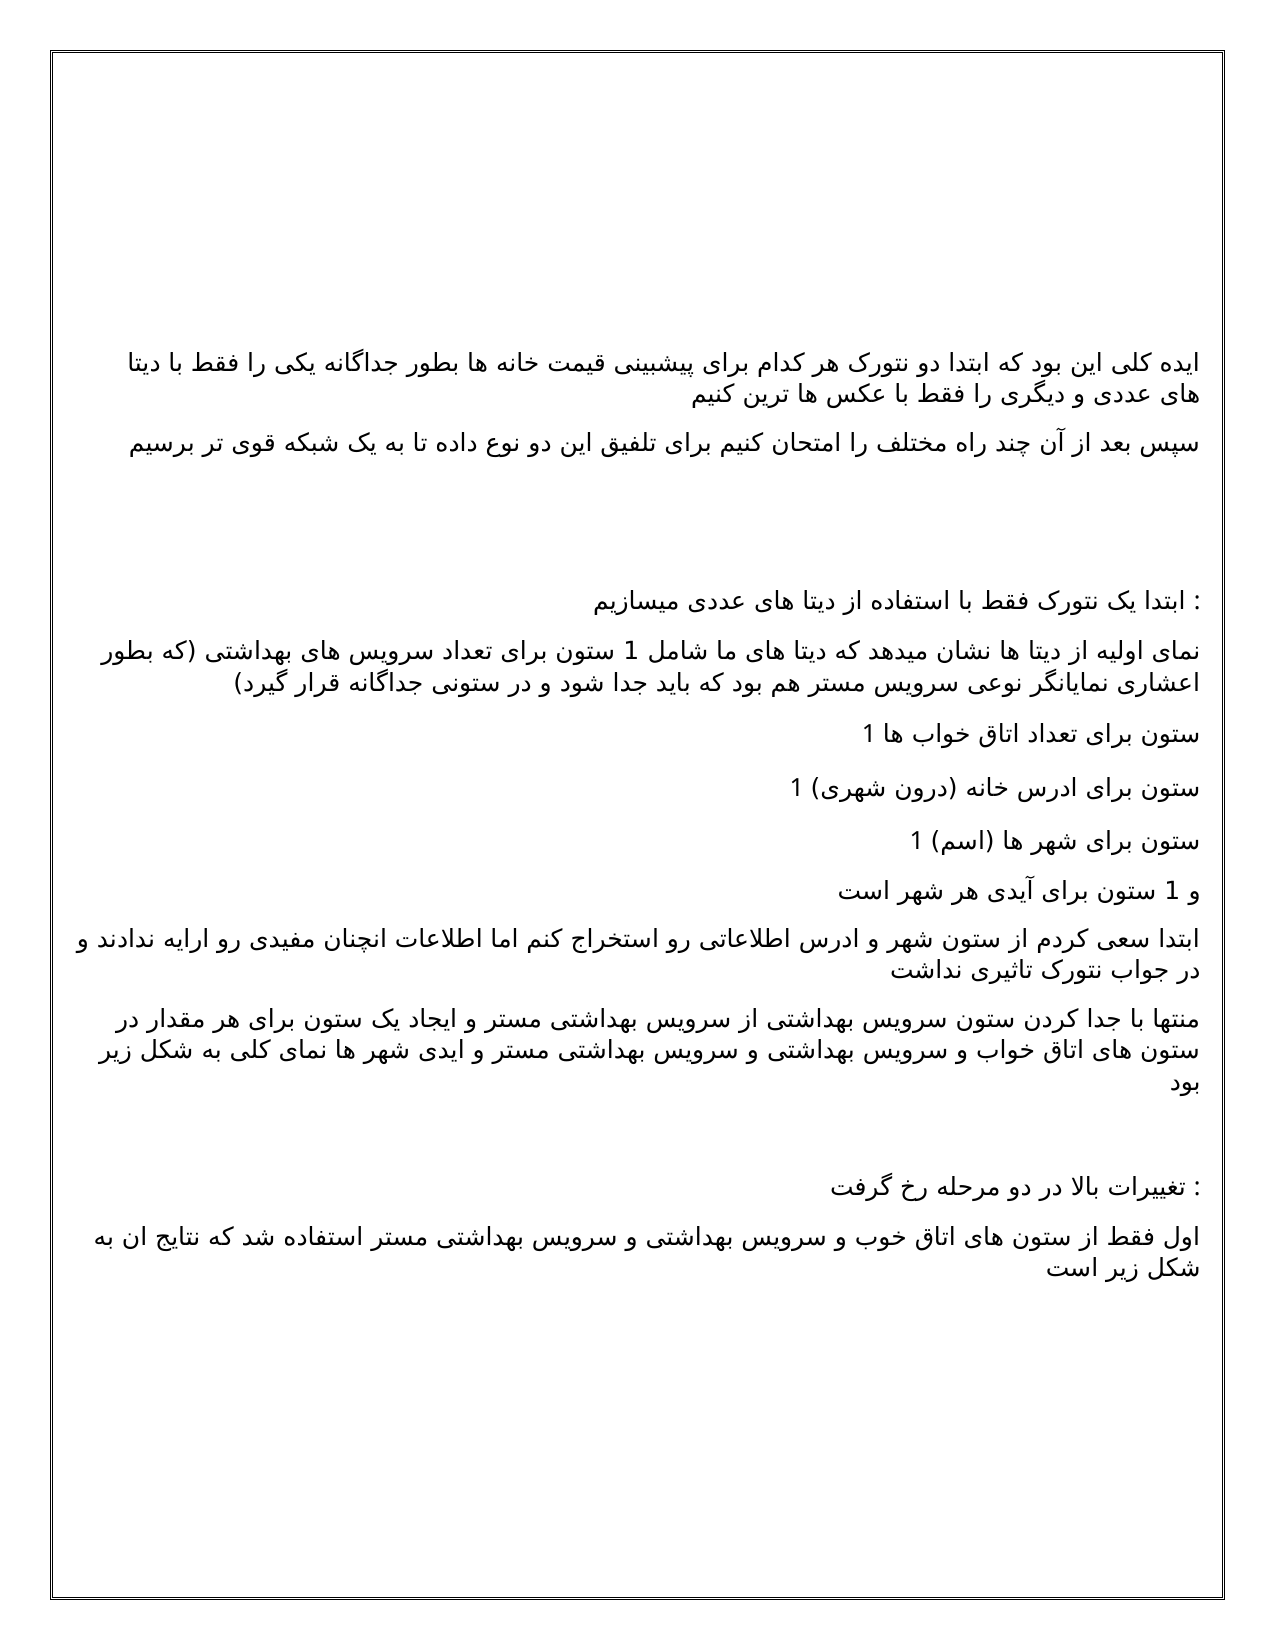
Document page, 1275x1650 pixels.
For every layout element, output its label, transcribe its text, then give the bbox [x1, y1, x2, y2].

text 1 ستون برای ادرس خانه (درون شهری) [75, 769, 1200, 803]
text 1 ستون برای تعداد اتاق خواب ها [75, 716, 1200, 750]
text نمای اولیه از دیتا ها نشان میدهد که دیتا های ما شامل 1 ستون برای تعداد سرویس های بهداشتی (که بطور اعشاری نمایانگر نوعی سرویس مستر هم بود که باید جدا شود و در ستونی جداگانه قرار گیرد) [75, 636, 1200, 697]
text تغییرات بالا در دو مرحله رخ گرفت : [75, 1168, 1200, 1202]
text منتها با جدا کردن ستون سرویس بهداشتی از سرویس بهداشتی مستر و ایجاد یک ستون برای هر مقدار در ستون های اتاق خواب و سرویس بهداشتی و سرویس بهداشتی مستر و ایدی شهر ها نمای کلی به شکل زیر بود [75, 1004, 1200, 1096]
text ایده کلی این بود که ابتدا دو نتورک هر کدام برای پیشبینی قیمت خانه ها بطور جداگانه یکی را فقط با دیتا های عددی و دیگری را فقط با عکس ها ترین کنیم [75, 348, 1200, 409]
text اول فقط از ستون های اتاق خوب و سرویس بهداشتی و سرویس بهداشتی مستر استفاده شد که نتایج ان به شکل زیر است [75, 1222, 1200, 1282]
text سپس بعد از آن چند راه مختلف را امتحان کنیم برای تلفیق این دو نوع داده تا به یک شبکه قوی تر برسیم [75, 428, 1200, 457]
text ابتدا یک نتورک فقط با استفاده از دیتا های عددی میسازیم : [75, 583, 1200, 617]
text 1 ستون برای شهر ها (اسم) [75, 823, 1200, 857]
text ابتدا سعی کردم از ستون شهر و ادرس اطلاعاتی رو استخراج کنم اما اطلاعات انچنان مفیدی رو ارایه ندادند و در جواب نتورک تاثیری نداشت [75, 924, 1200, 985]
text و 1 ستون برای آیدی هر شهر است [75, 876, 1200, 905]
